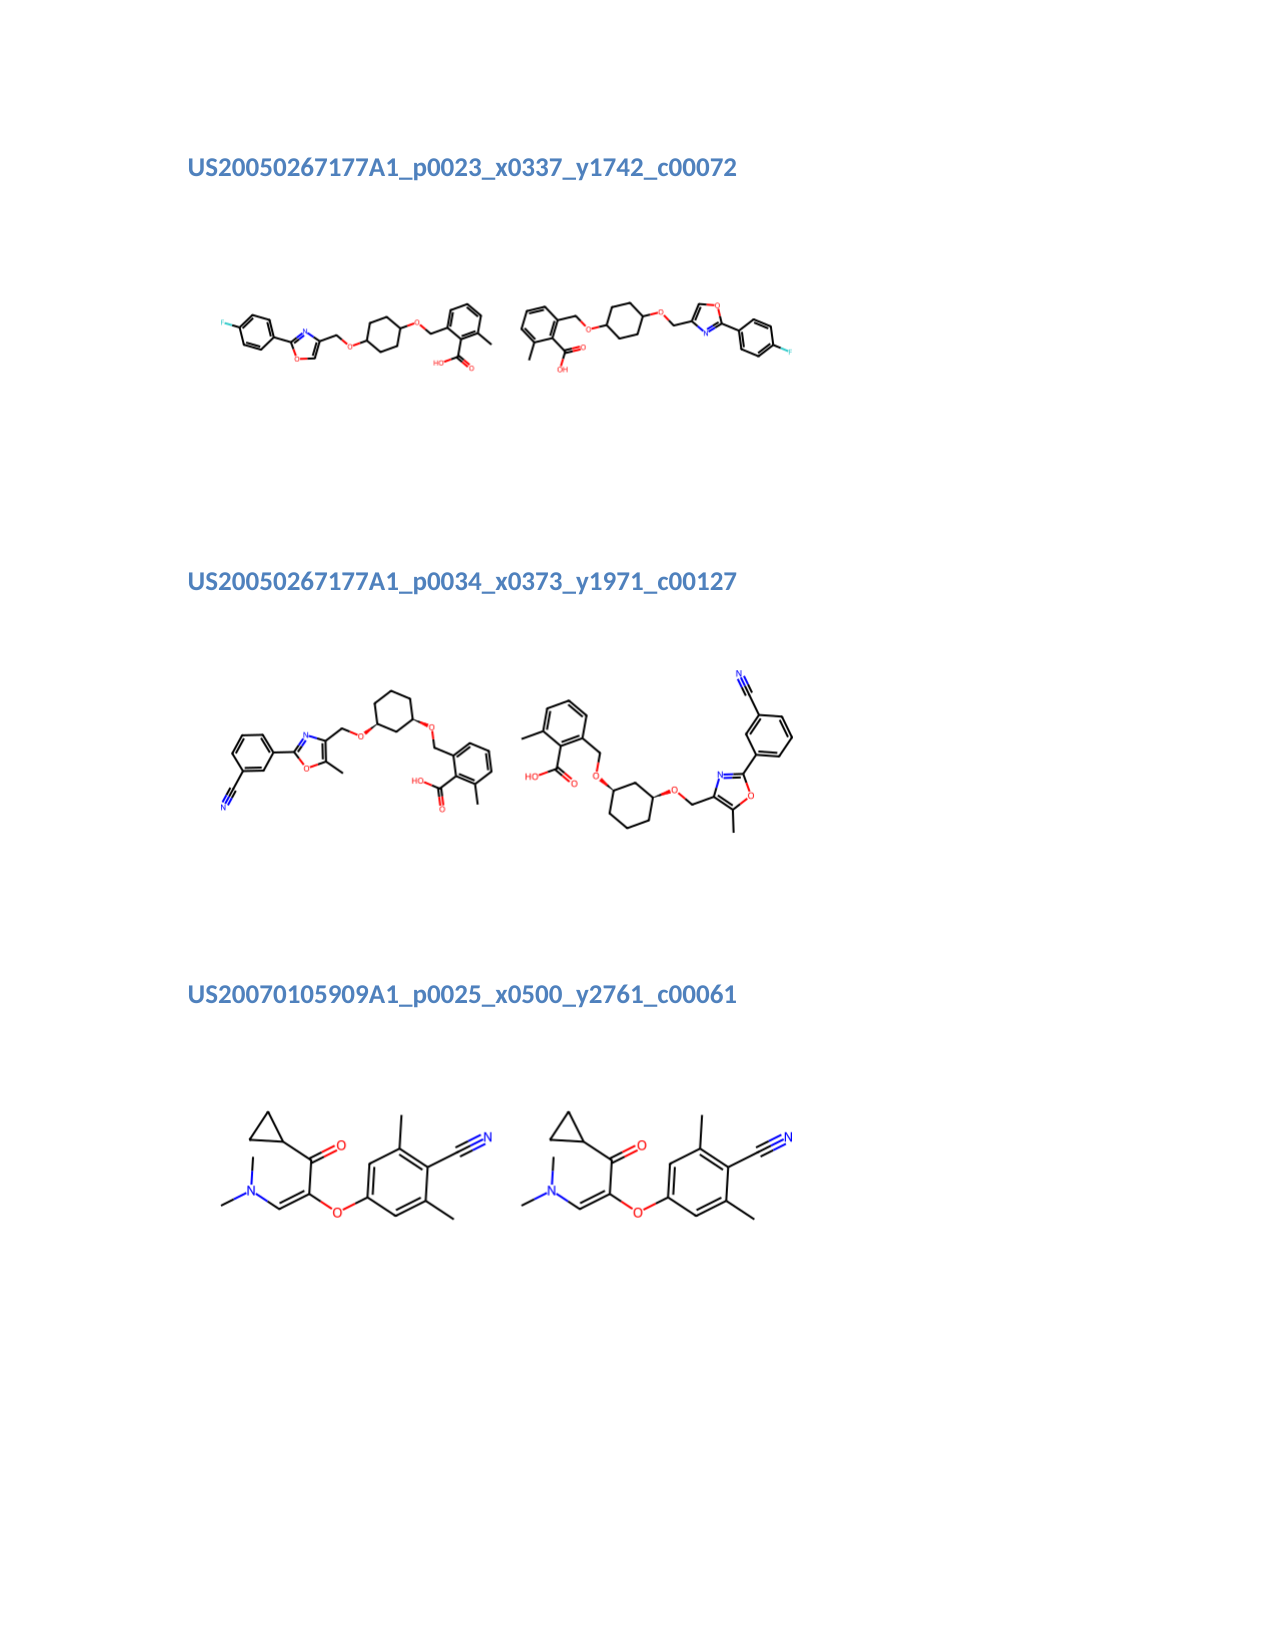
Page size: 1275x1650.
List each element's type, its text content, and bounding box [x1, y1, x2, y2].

picture [206, 187, 807, 488]
picture [206, 1015, 807, 1316]
picture [206, 601, 807, 902]
subtitle US20050267177A1_p0023_x0337_y1742_c00072 [187, 150, 1087, 183]
subtitle US20050267177A1_p0034_x0373_y1971_c00127 [187, 564, 1087, 597]
subtitle US20070105909A1_p0025_x0500_y2761_c00061 [187, 977, 1087, 1010]
